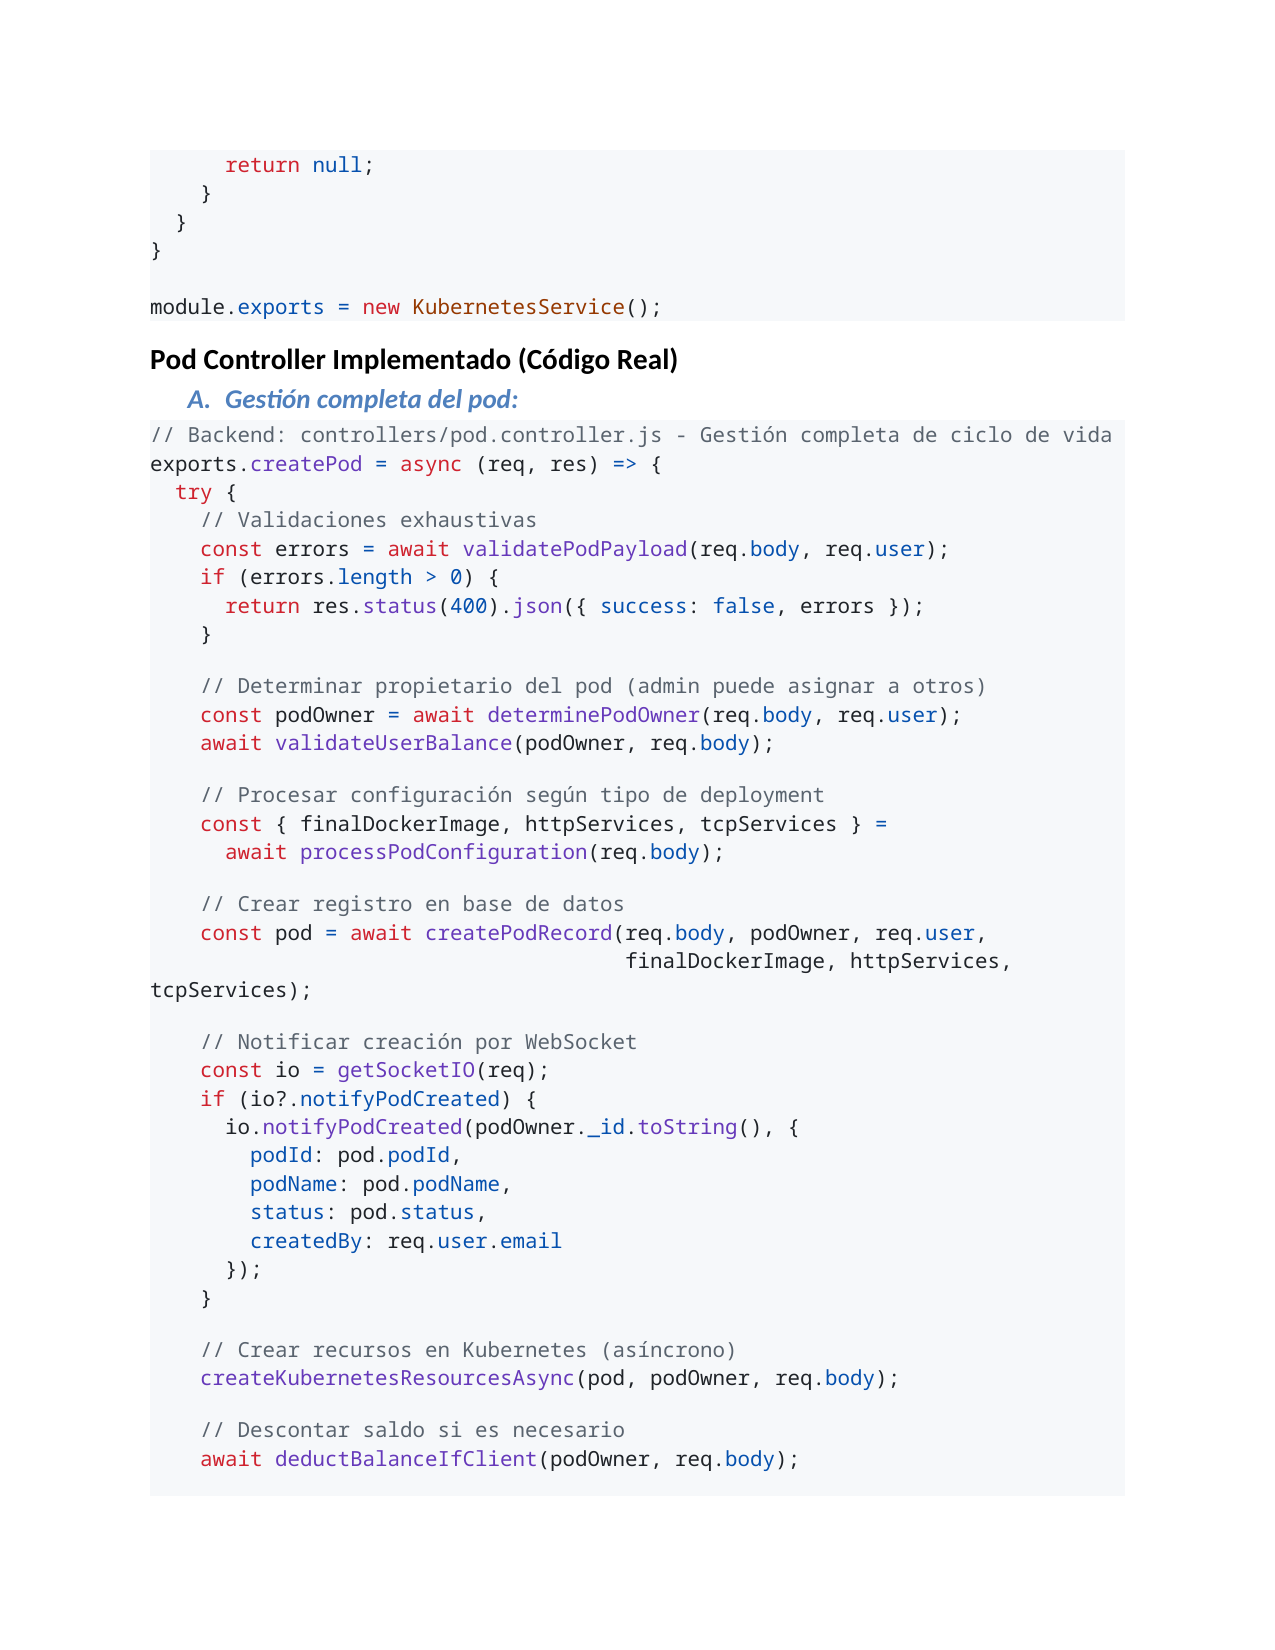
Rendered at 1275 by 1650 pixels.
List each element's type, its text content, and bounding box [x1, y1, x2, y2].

text createdBy: req.user.email [150, 1226, 1125, 1254]
text createKubernetesResourcesAsync(pod, podOwner, req.body); [150, 1363, 1125, 1392]
text } [150, 235, 1125, 264]
subtitle Pod Controller Implementado (Código Real) [150, 341, 1125, 377]
text podName: pod.podName, [150, 1169, 1125, 1197]
text } [150, 178, 1125, 207]
text io.notifyPodCreated(podOwner._id.toString(), { [150, 1112, 1125, 1141]
text const pod = await createPodRecord(req.body, podOwner, req.user, [150, 918, 1125, 946]
subtitle Gestión completa del pod: [187, 382, 1125, 415]
text await validateUserBalance(podOwner, req.body); [150, 728, 1125, 757]
text await deductBalanceIfClient(podOwner, req.body); [150, 1444, 1125, 1472]
text exports.createPod = async (req, res) => { [150, 449, 1125, 477]
text const { finalDockerImage, httpServices, tcpServices } = [150, 809, 1125, 837]
text // Crear registro en base de datos [150, 889, 1125, 918]
text module.exports = new KubernetesService(); [150, 292, 1125, 321]
text // Validaciones exhaustivas [150, 506, 1125, 534]
text podId: pod.podId, [150, 1141, 1125, 1169]
text const errors = await validatePodPayload(req.body, req.user); [150, 534, 1125, 562]
text // Backend: controllers/pod.controller.js - Gestión completa de ciclo de vida [150, 420, 1125, 449]
text return res.status(400).json({ success: false, errors }); [150, 591, 1125, 619]
text return null; [150, 150, 1125, 178]
text if (errors.length > 0) { [150, 562, 1125, 591]
text const podOwner = await determinePodOwner(req.body, req.user); [150, 700, 1125, 728]
text try { [150, 477, 1125, 506]
text const io = getSocketIO(req); [150, 1055, 1125, 1084]
text // Crear recursos en Kubernetes (asíncrono) [150, 1335, 1125, 1363]
text if (io?.notifyPodCreated) { [150, 1084, 1125, 1112]
text // Notificar creación por WebSocket [150, 1027, 1125, 1055]
text // Descontar saldo si es necesario [150, 1415, 1125, 1444]
text } [150, 1283, 1125, 1311]
text // Determinar propietario del pod (admin puede asignar a otros) [150, 671, 1125, 700]
text } [150, 619, 1125, 648]
text }); [150, 1254, 1125, 1283]
text // Procesar configuración según tipo de deployment [150, 780, 1125, 809]
text await processPodConfiguration(req.body); [150, 837, 1125, 866]
text } [150, 207, 1125, 235]
text finalDockerImage, httpServices, tcpServices); [150, 946, 1125, 1003]
text status: pod.status, [150, 1197, 1125, 1226]
